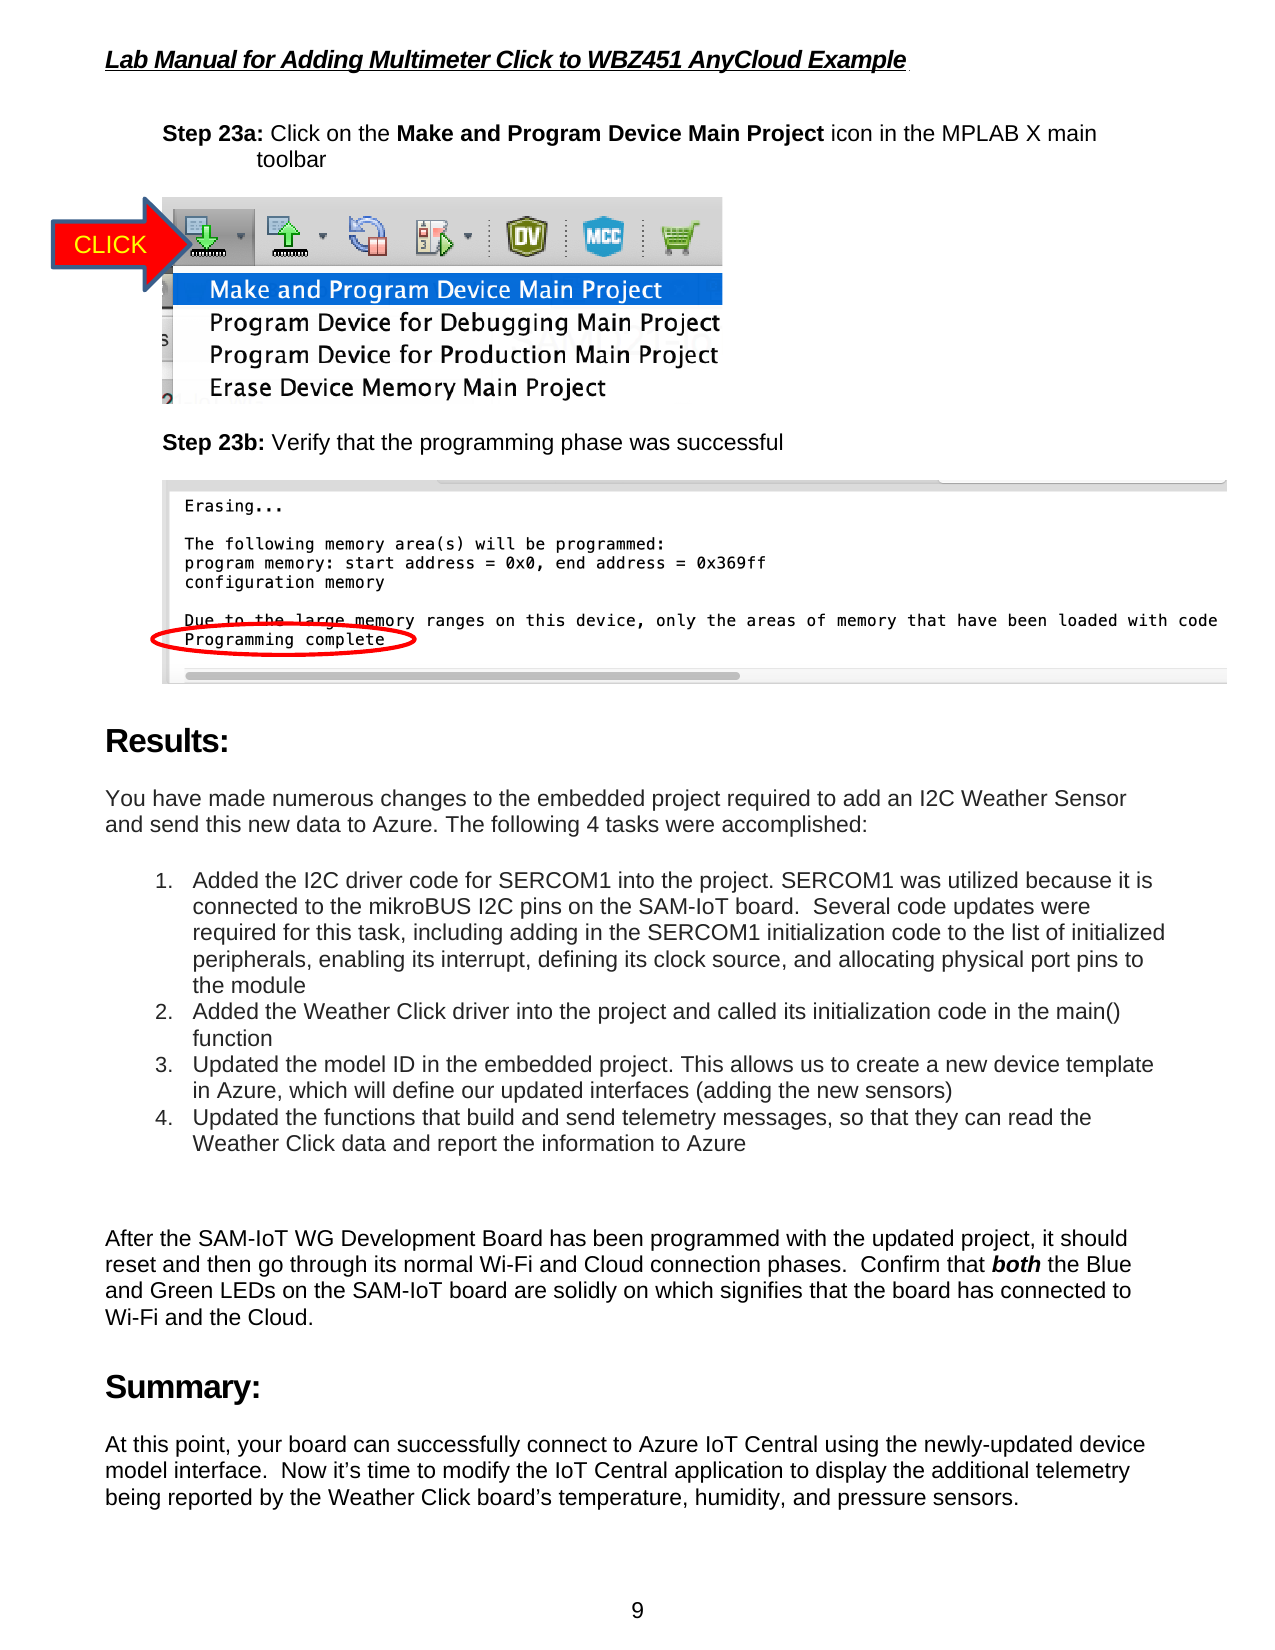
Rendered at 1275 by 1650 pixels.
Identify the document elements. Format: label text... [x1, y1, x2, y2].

text Summary: [105, 1367, 1170, 1406]
text After the SAM-IoT WG Development Board has been programmed with the updated project, it should reset and then go through its normal Wi-Fi and Cloud connection phases. Confirm that both the Blue and Green LEDs on the SAM-IoT board are solidly on which signifies that the board has connected to Wi-Fi and the Cloud. [105, 1224, 1170, 1330]
text Step 23b: Verify that the programming phase was successful [162, 429, 1170, 455]
picture [162, 626, 411, 652]
picture [162, 480, 1227, 684]
text Results: [105, 721, 421, 760]
list Updated the model ID in the embedded project. This allows us to create a new device template in Azure, which will define our updated interfaces (adding the new sensors) [155, 1051, 1170, 1104]
list Updated the functions that build and send telemetry messages, so that they can read the Weather Click data and report the information to Azure [155, 1104, 1170, 1156]
list Added the I2C driver code for SERCOM1 into the project. SERCOM1 was utilized because it is connected to the mikroBUS I2C pins on the SAM-IoT board. Several code updates were required for this task, including adding in the SERCOM1 initialization code to the list of initialized peripherals, enabling its interrupt, defining its clock source, and allocating physical port pins to the module [155, 867, 1170, 998]
list Added the Weather Click driver into the project and called its initialization code in the main() function [155, 998, 1170, 1051]
picture [162, 197, 723, 404]
text Step 23a: Click on the Make and Program Device Main Project icon in the MPLAB X main toolbar [162, 120, 1170, 173]
text You have made numerous changes to the embedded project required to add an I2C Weather Sensor and send this new data to Azure. The following 4 tasks were accomplished: [105, 785, 1170, 837]
text At this point, your board can successfully connect to Azure IoT Central using the newly-updated device model interface. Now it’s time to modify the IoT Central application to display the additional telemetry being reported by the Weather Click board’s temperature, humidity, and pressure sensors. [105, 1431, 1170, 1510]
